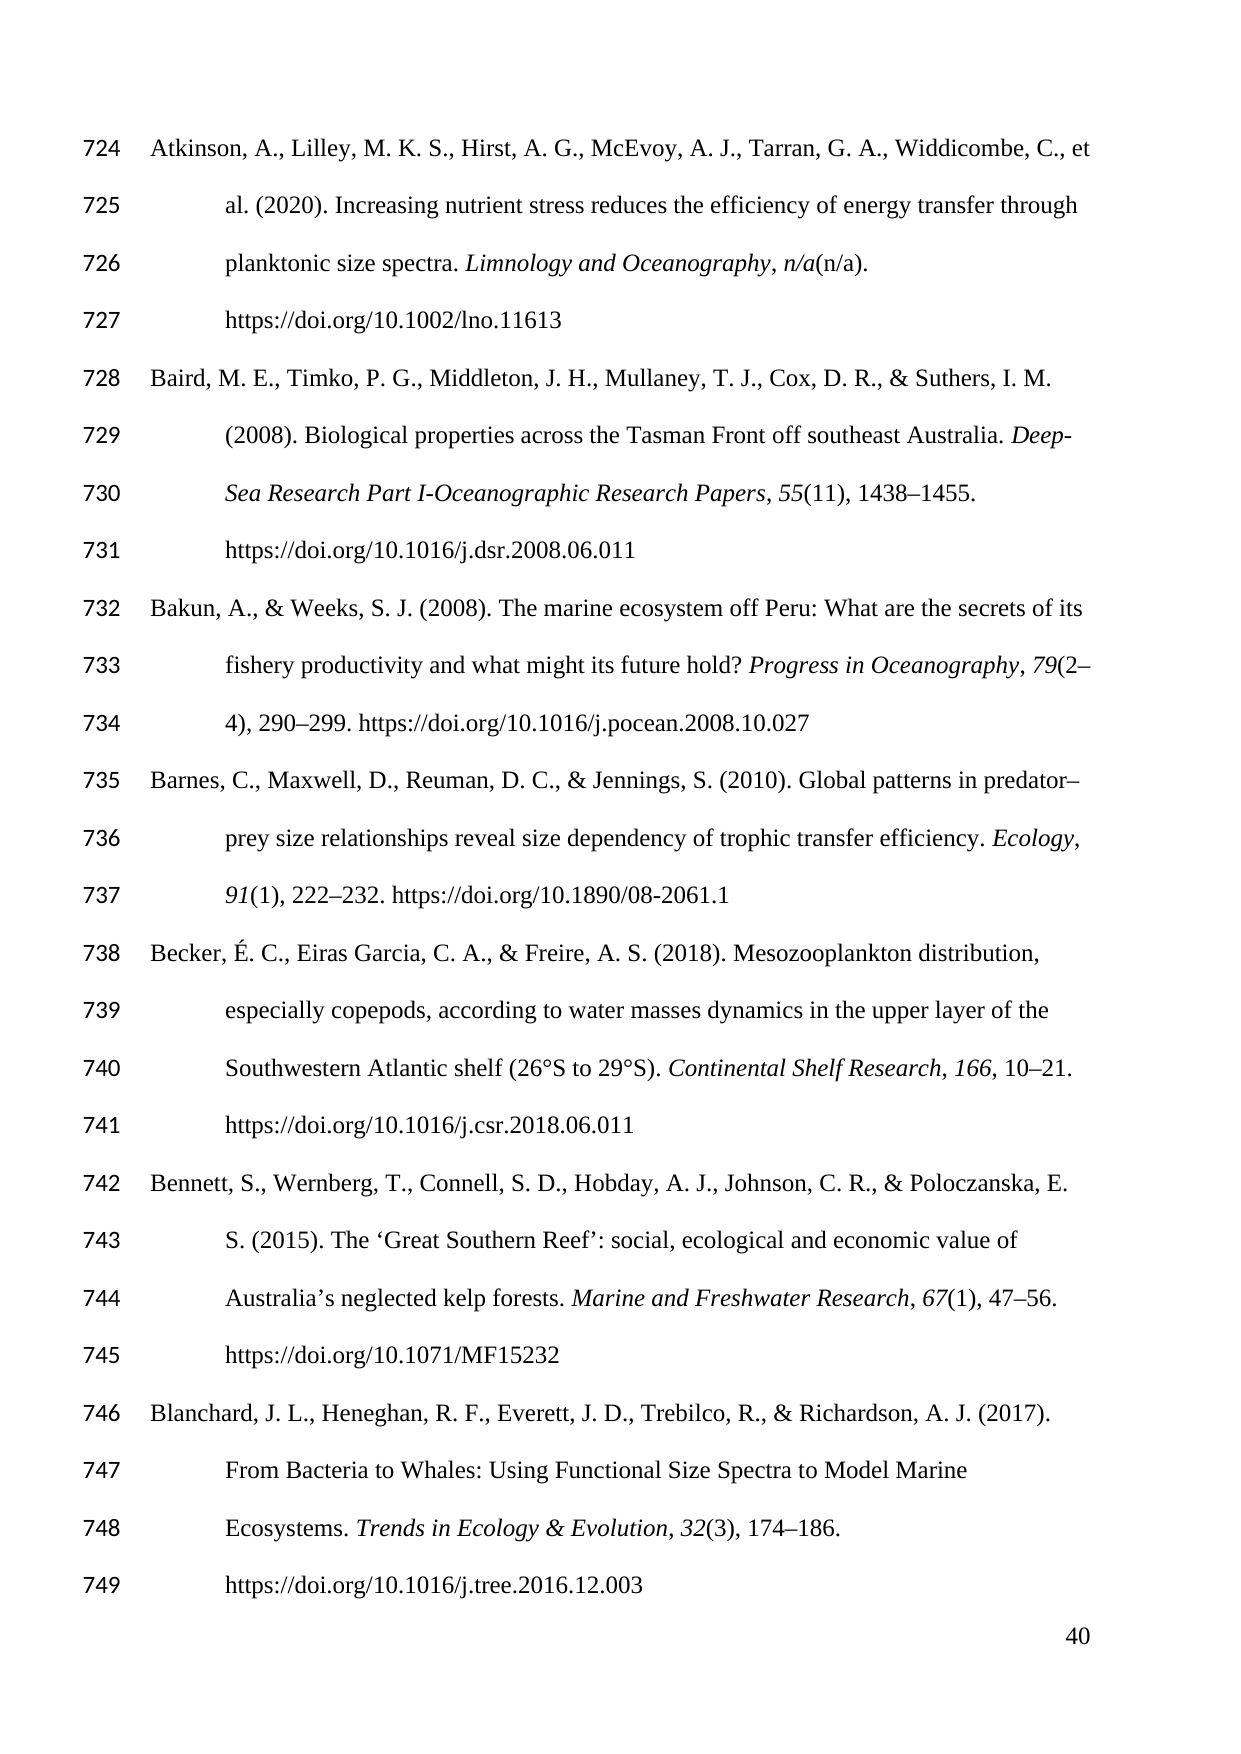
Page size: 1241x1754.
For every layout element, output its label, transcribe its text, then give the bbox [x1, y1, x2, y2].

text Bennett, S., Wernberg, T., Connell, S. D., Hobday, A. J., Johnson, C. R., & Poloczanska, E. S. (2015). The ‘Great Southern Reef’: social, ecological and economic value of Australia’s neglected kelp forests. Marine and Freshwater Research, 67(1), 47–56. https://doi.org/10.1071/MF15232 [150, 1168, 1090, 1369]
text Atkinson, A., Lilley, M. K. S., Hirst, A. G., McEvoy, A. J., Tarran, G. A., Widdicombe, C., et al. (2020). Increasing nutrient stress reduces the efficiency of energy transfer through planktonic size spectra. Limnology and Oceanography, n/a(n/a). https://doi.org/10.1002/lno.11613 [150, 133, 1090, 334]
text Bakun, A., & Weeks, S. J. (2008). The marine ecosystem off Peru: What are the secrets of its fishery productivity and what might its future hold? Progress in Oceanography, 79(2–4), 290–299. https://doi.org/10.1016/j.pocean.2008.10.027 [150, 593, 1090, 737]
text Baird, M. E., Timko, P. G., Middleton, J. H., Mullaney, T. J., Cox, D. R., & Suthers, I. M. (2008). Biological properties across the Tasman Front off southeast Australia. Deep-Sea Research Part I-Oceanographic Research Papers, 55(11), 1438–1455. https://doi.org/10.1016/j.dsr.2008.06.011 [150, 363, 1090, 564]
text Becker, É. C., Eiras Garcia, C. A., & Freire, A. S. (2018). Mesozooplankton distribution, especially copepods, according to water masses dynamics in the upper layer of the Southwestern Atlantic shelf (26°S to 29°S). Continental Shelf Research, 166, 10–21. https://doi.org/10.1016/j.csr.2018.06.011 [150, 938, 1090, 1139]
text Barnes, C., Maxwell, D., Reuman, D. C., & Jennings, S. (2010). Global patterns in predator–prey size relationships reveal size dependency of trophic transfer efficiency. Ecology, 91(1), 222–232. https://doi.org/10.1890/08-2061.1 [150, 765, 1090, 909]
text Blanchard, J. L., Heneghan, R. F., Everett, J. D., Trebilco, R., & Richardson, A. J. (2017). From Bacteria to Whales: Using Functional Size Spectra to Model Marine Ecosystems. Trends in Ecology & Evolution, 32(3), 174–186. https://doi.org/10.1016/j.tree.2016.12.003 [150, 1398, 1090, 1599]
